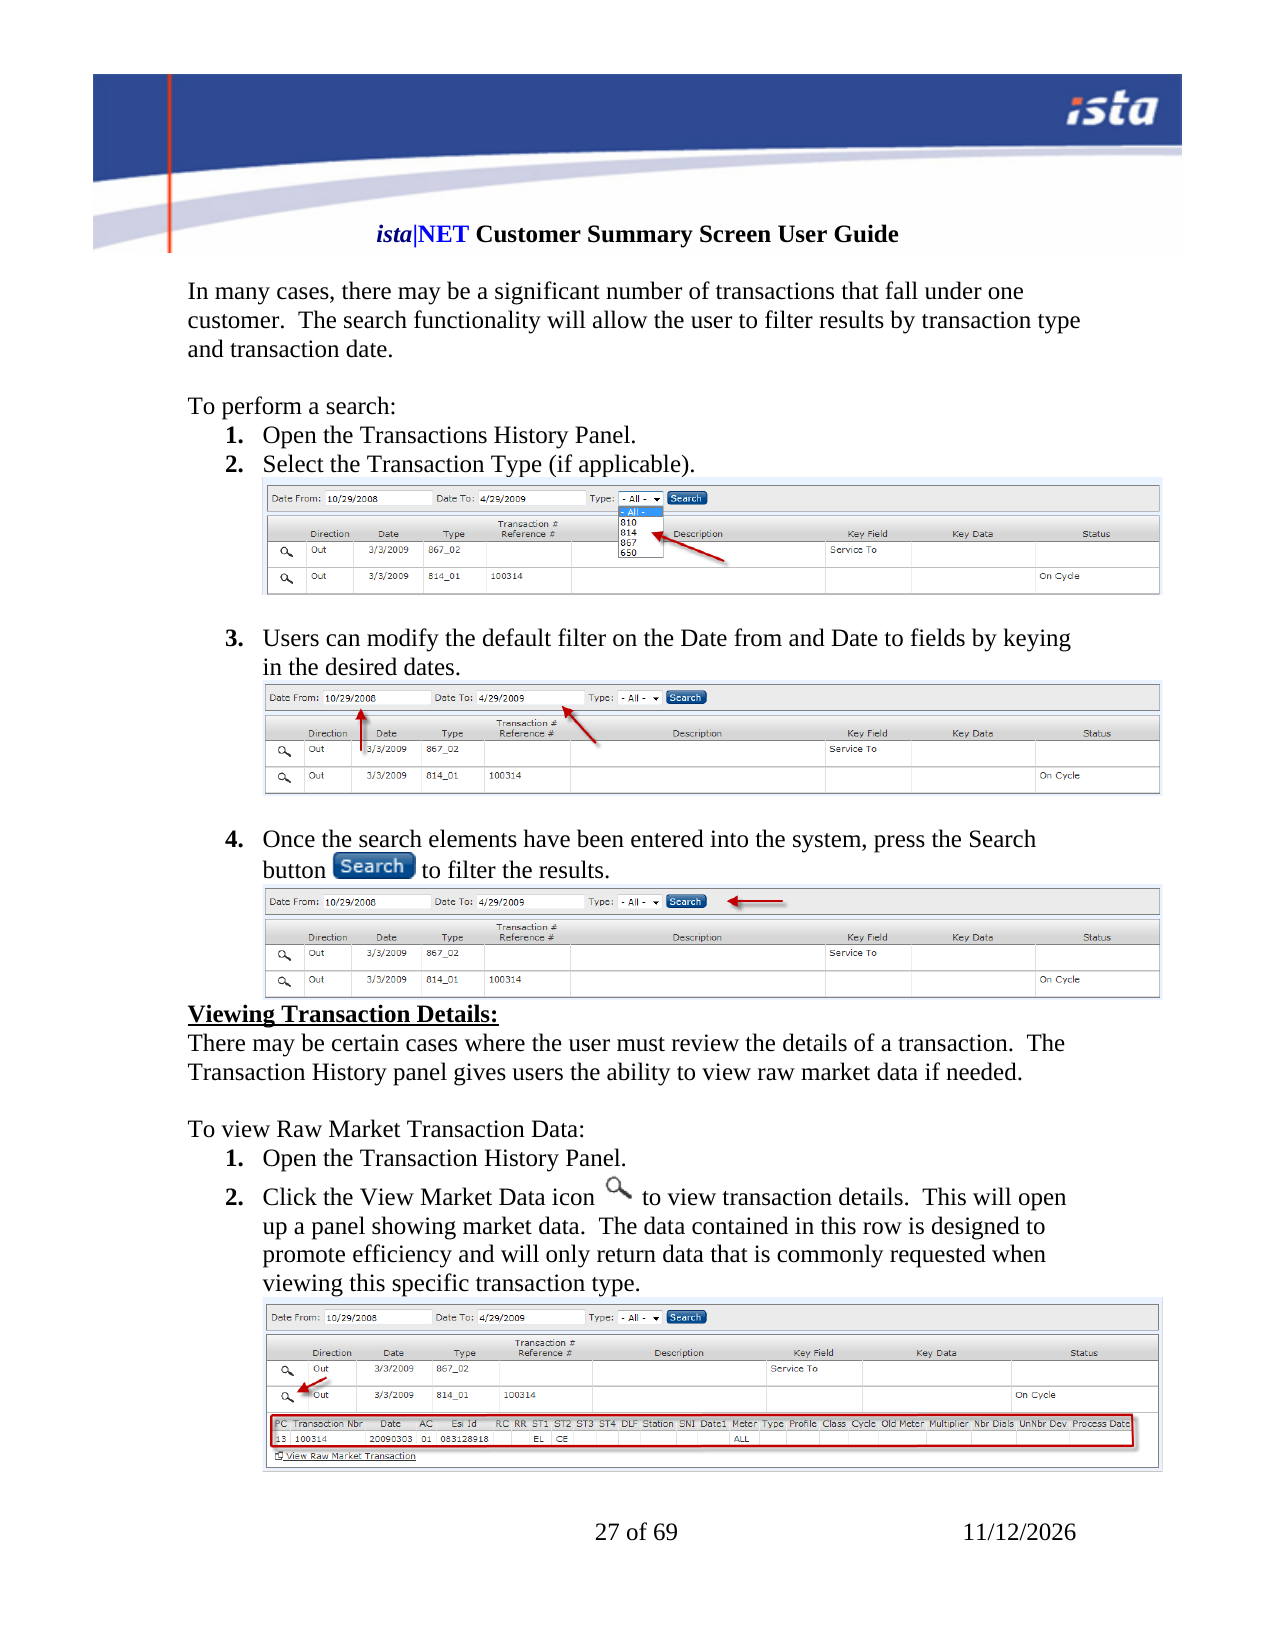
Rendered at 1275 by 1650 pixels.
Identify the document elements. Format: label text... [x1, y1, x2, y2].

subtitle Viewing Transaction Details: [187, 999, 1087, 1028]
text There may be certain cases where the user must review the details of a transaction. The Transaction History panel gives users the ability to view raw market data if needed. [187, 1028, 1087, 1086]
picture [262, 884, 1163, 1000]
list Open the Transactions History Panel. [225, 420, 1087, 449]
picture [332, 852, 416, 879]
picture [262, 1297, 1163, 1472]
list Users can modify the default filter on the Date from and Date to fields by keying in the desired dates. [225, 623, 1087, 680]
list Select the Transaction Type (if applicable). [225, 449, 1087, 477]
picture [262, 477, 1163, 595]
text In many cases, there may be a significant number of transactions that fall under one customer. The search functionality will allow the user to filter results by transaction type and transaction date. [187, 276, 1087, 362]
list Open the Transaction History Panel. [225, 1143, 1087, 1172]
picture [262, 680, 1163, 796]
text To perform a search: [187, 391, 1087, 420]
list Click the View Market Data icon to view transaction details. This will open up a panel showing market data. The data contained in this row is designed to promote efficiency and will only return data that is commonly requested when viewing this specific transaction type. [225, 1172, 1087, 1297]
picture [601, 1172, 637, 1206]
text To view Raw Market Transaction Data: [187, 1114, 1087, 1143]
picture [93, 74, 1182, 253]
